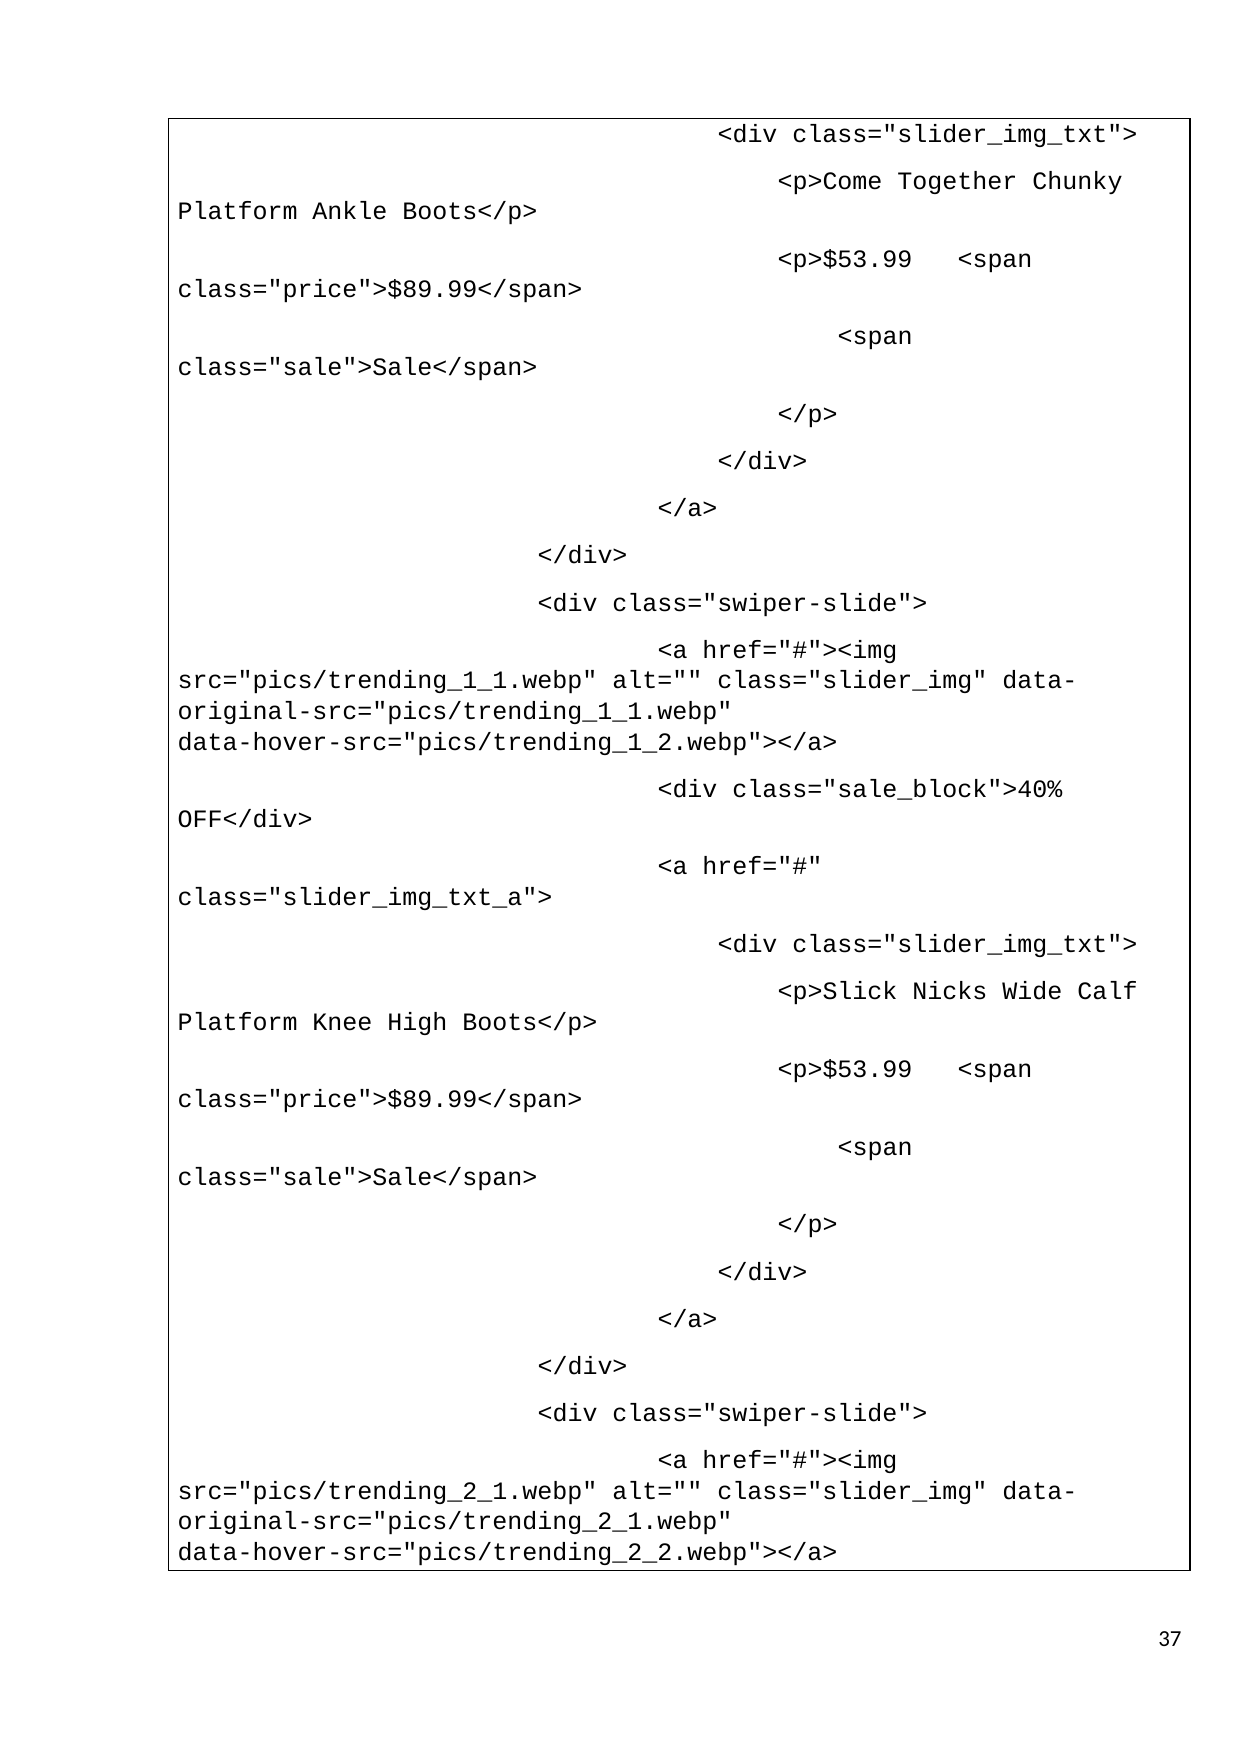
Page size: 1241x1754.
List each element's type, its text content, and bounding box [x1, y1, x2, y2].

text <span class="sale">Sale</span> [169, 1131, 1189, 1193]
text <div class="slider_img_txt"> [169, 119, 1189, 149]
text </div> [169, 540, 1189, 571]
text </a> [169, 1303, 1189, 1335]
text <p>Come Together Chunky Platform Ankle Boots</p> [169, 165, 1189, 227]
text </p> [169, 398, 1189, 430]
text <a href="#"><img src="pics/trending_1_1.webp" alt="" class="slider_img" data-original-src="pics/trending_1_1.webp" data-hover-src="pics/trending_1_2.webp"></a> [169, 634, 1189, 757]
text <p>Slick Nicks Wide Calf Platform Knee High Boots</p> [169, 976, 1189, 1038]
text <div class="slider_img_txt"> [169, 928, 1189, 960]
text <div class="sale_block">40% OFF</div> [169, 773, 1189, 835]
text </div> [169, 1256, 1189, 1287]
text </a> [169, 493, 1189, 524]
text <a href="#"><img src="pics/trending_2_1.webp" alt="" class="slider_img" data-original-src="pics/trending_2_1.webp" data-hover-src="pics/trending_2_2.webp"></a> [169, 1445, 1189, 1570]
text </p> [169, 1209, 1189, 1240]
text </div> [169, 446, 1189, 477]
text <p>$53.99 <span class="price">$89.99</span> [169, 243, 1189, 305]
text <span class="sale">Sale</span> [169, 321, 1189, 383]
text </div> [169, 1350, 1189, 1382]
text <div class="swiper-slide"> [169, 1398, 1189, 1429]
text <div class="swiper-slide"> [169, 587, 1189, 619]
text <a href="#" class="slider_img_txt_a"> [169, 851, 1189, 913]
text <p>$53.99 <span class="price">$89.99</span> [169, 1053, 1189, 1115]
